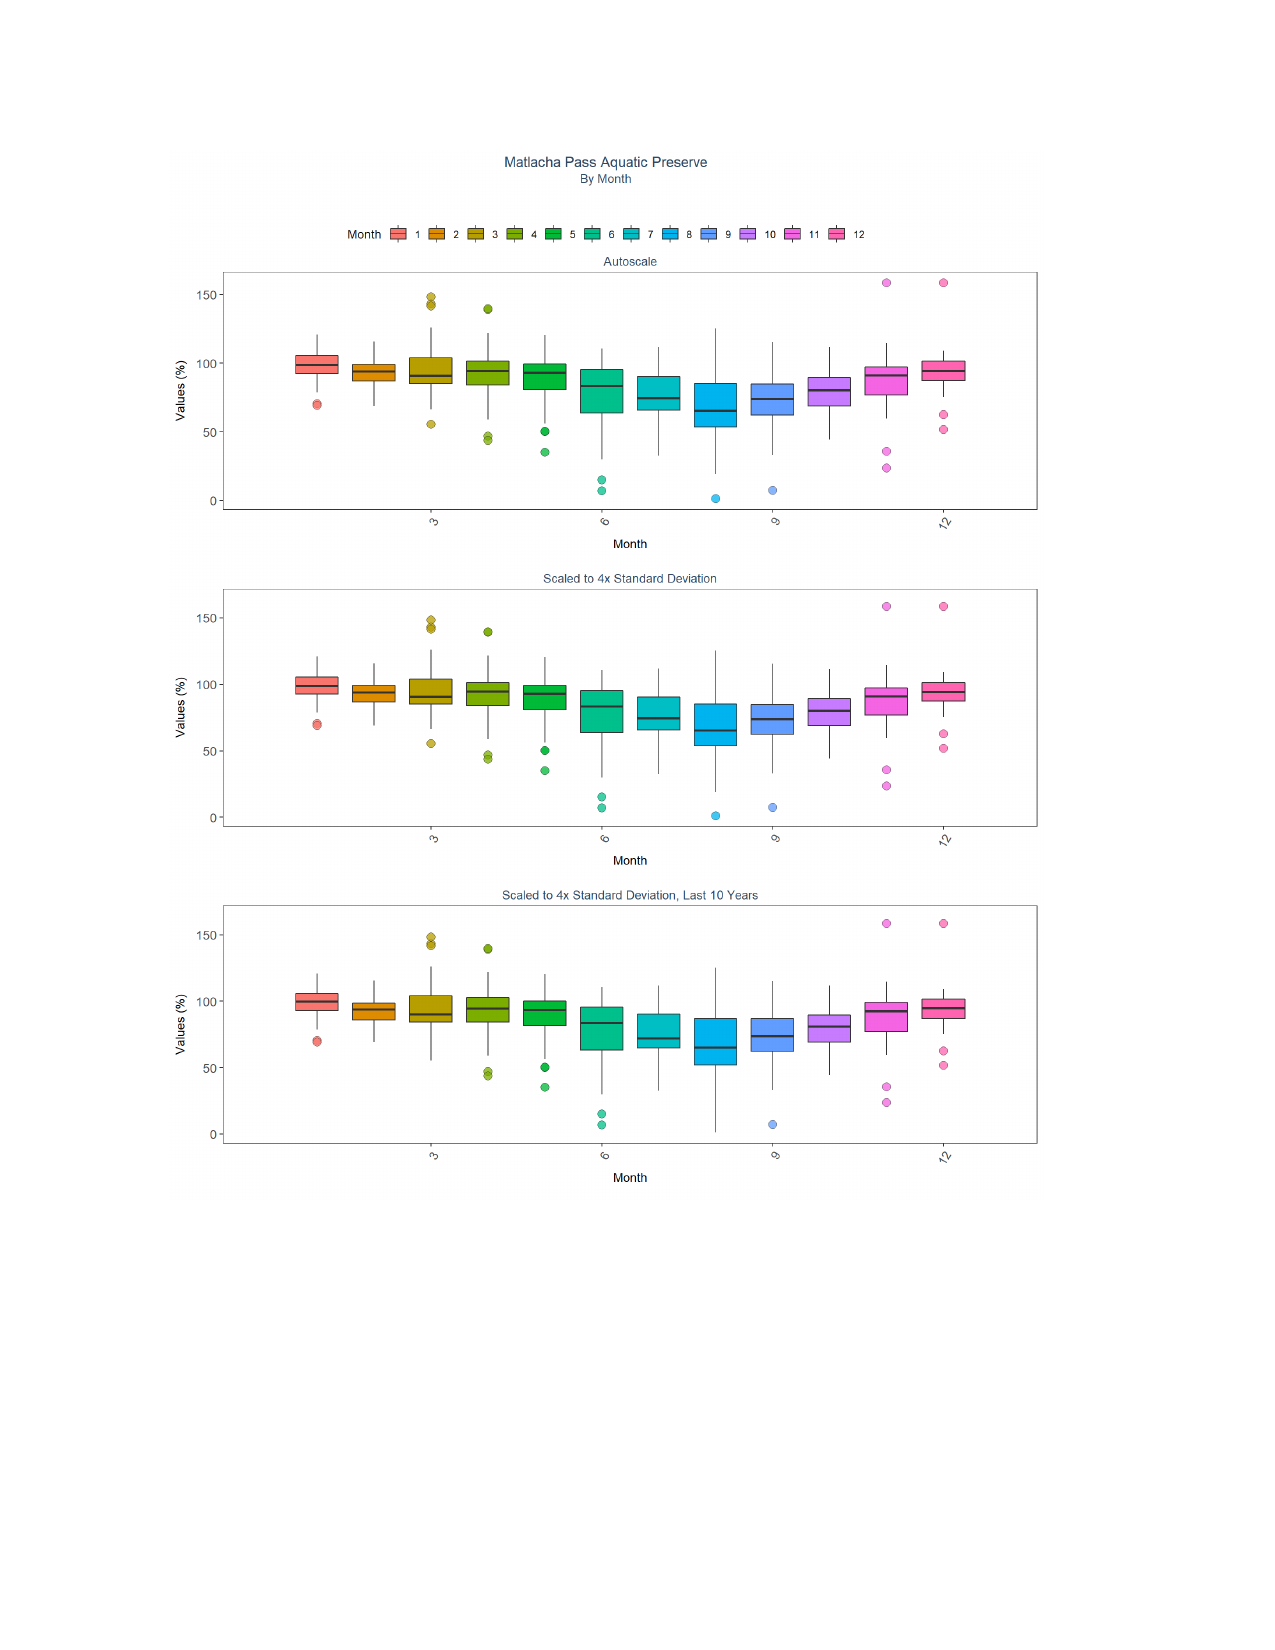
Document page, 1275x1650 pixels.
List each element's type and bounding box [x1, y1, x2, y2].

picture [168, 150, 1044, 1200]
